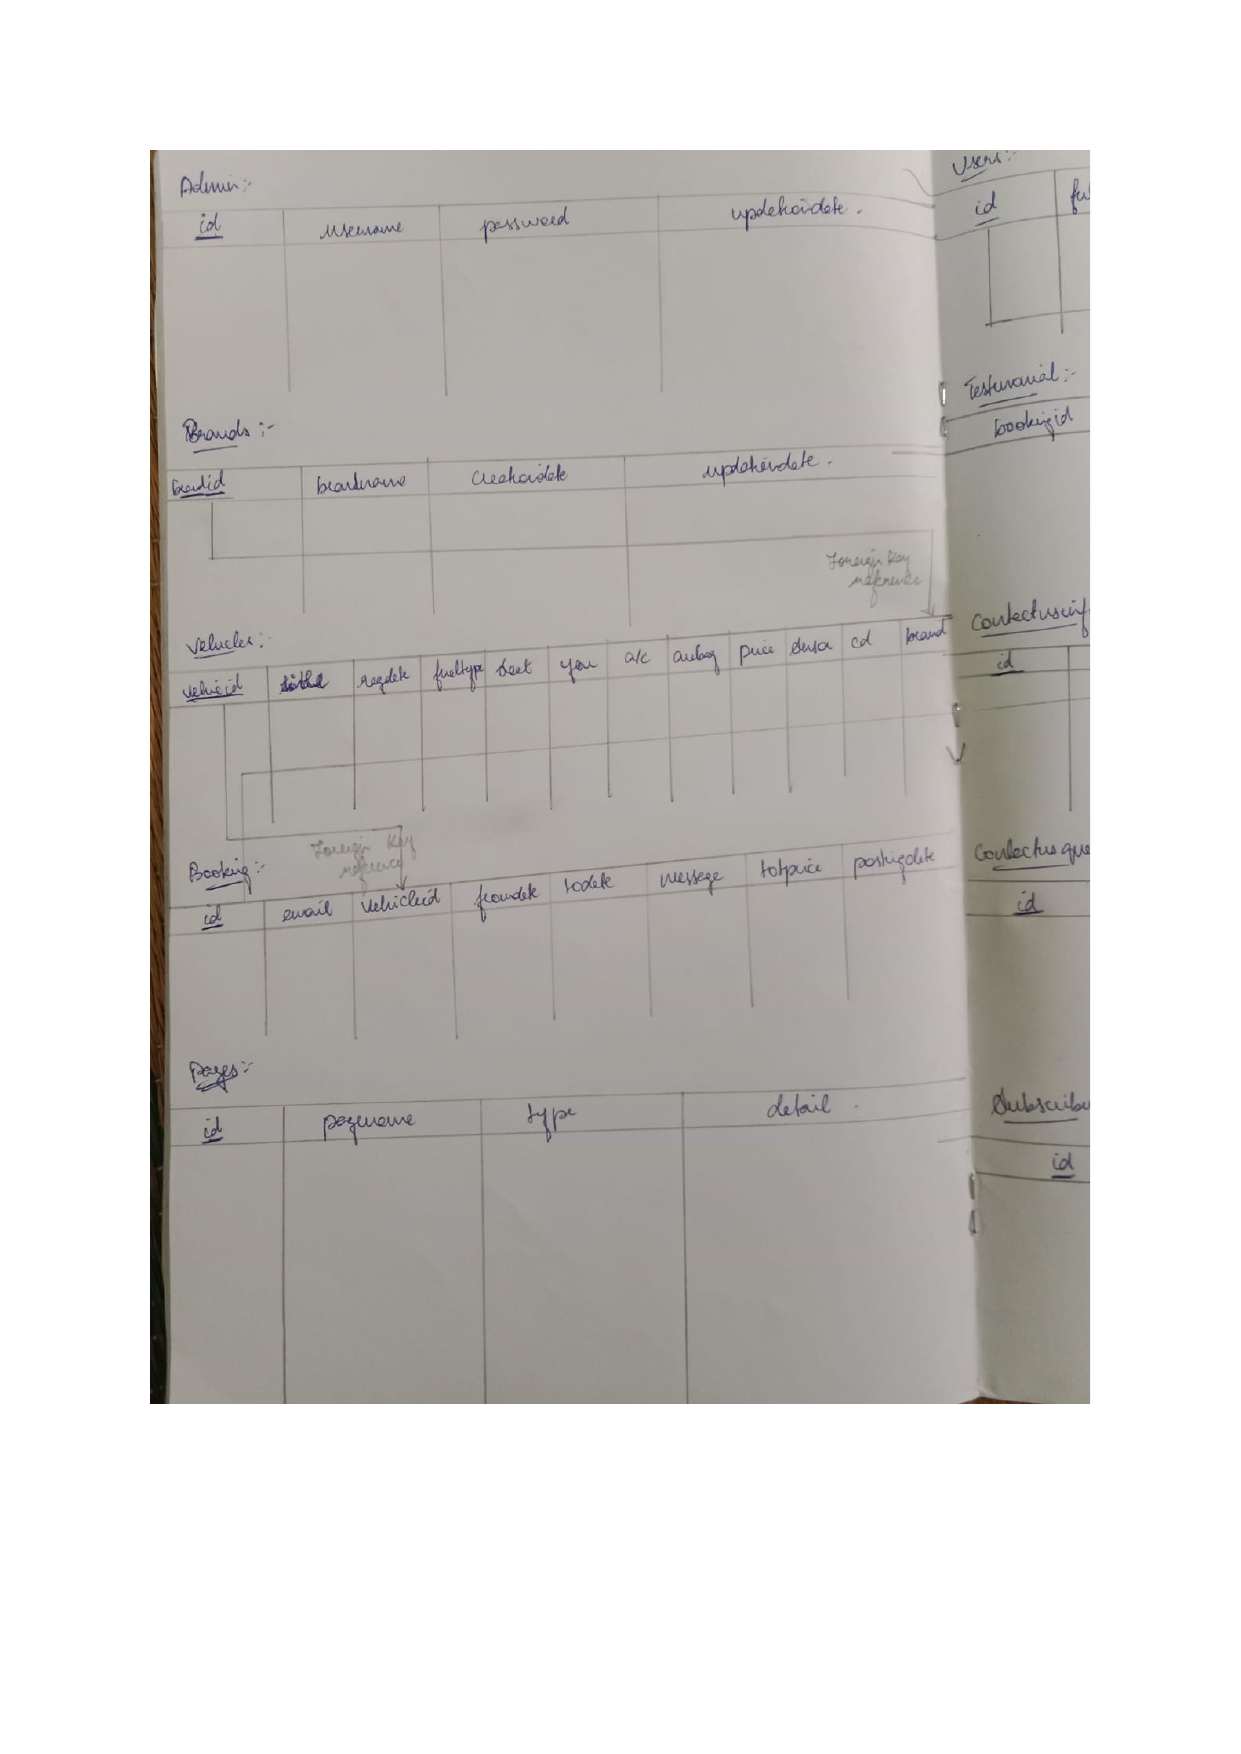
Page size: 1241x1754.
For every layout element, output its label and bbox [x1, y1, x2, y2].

picture [150, 150, 1091, 1404]
